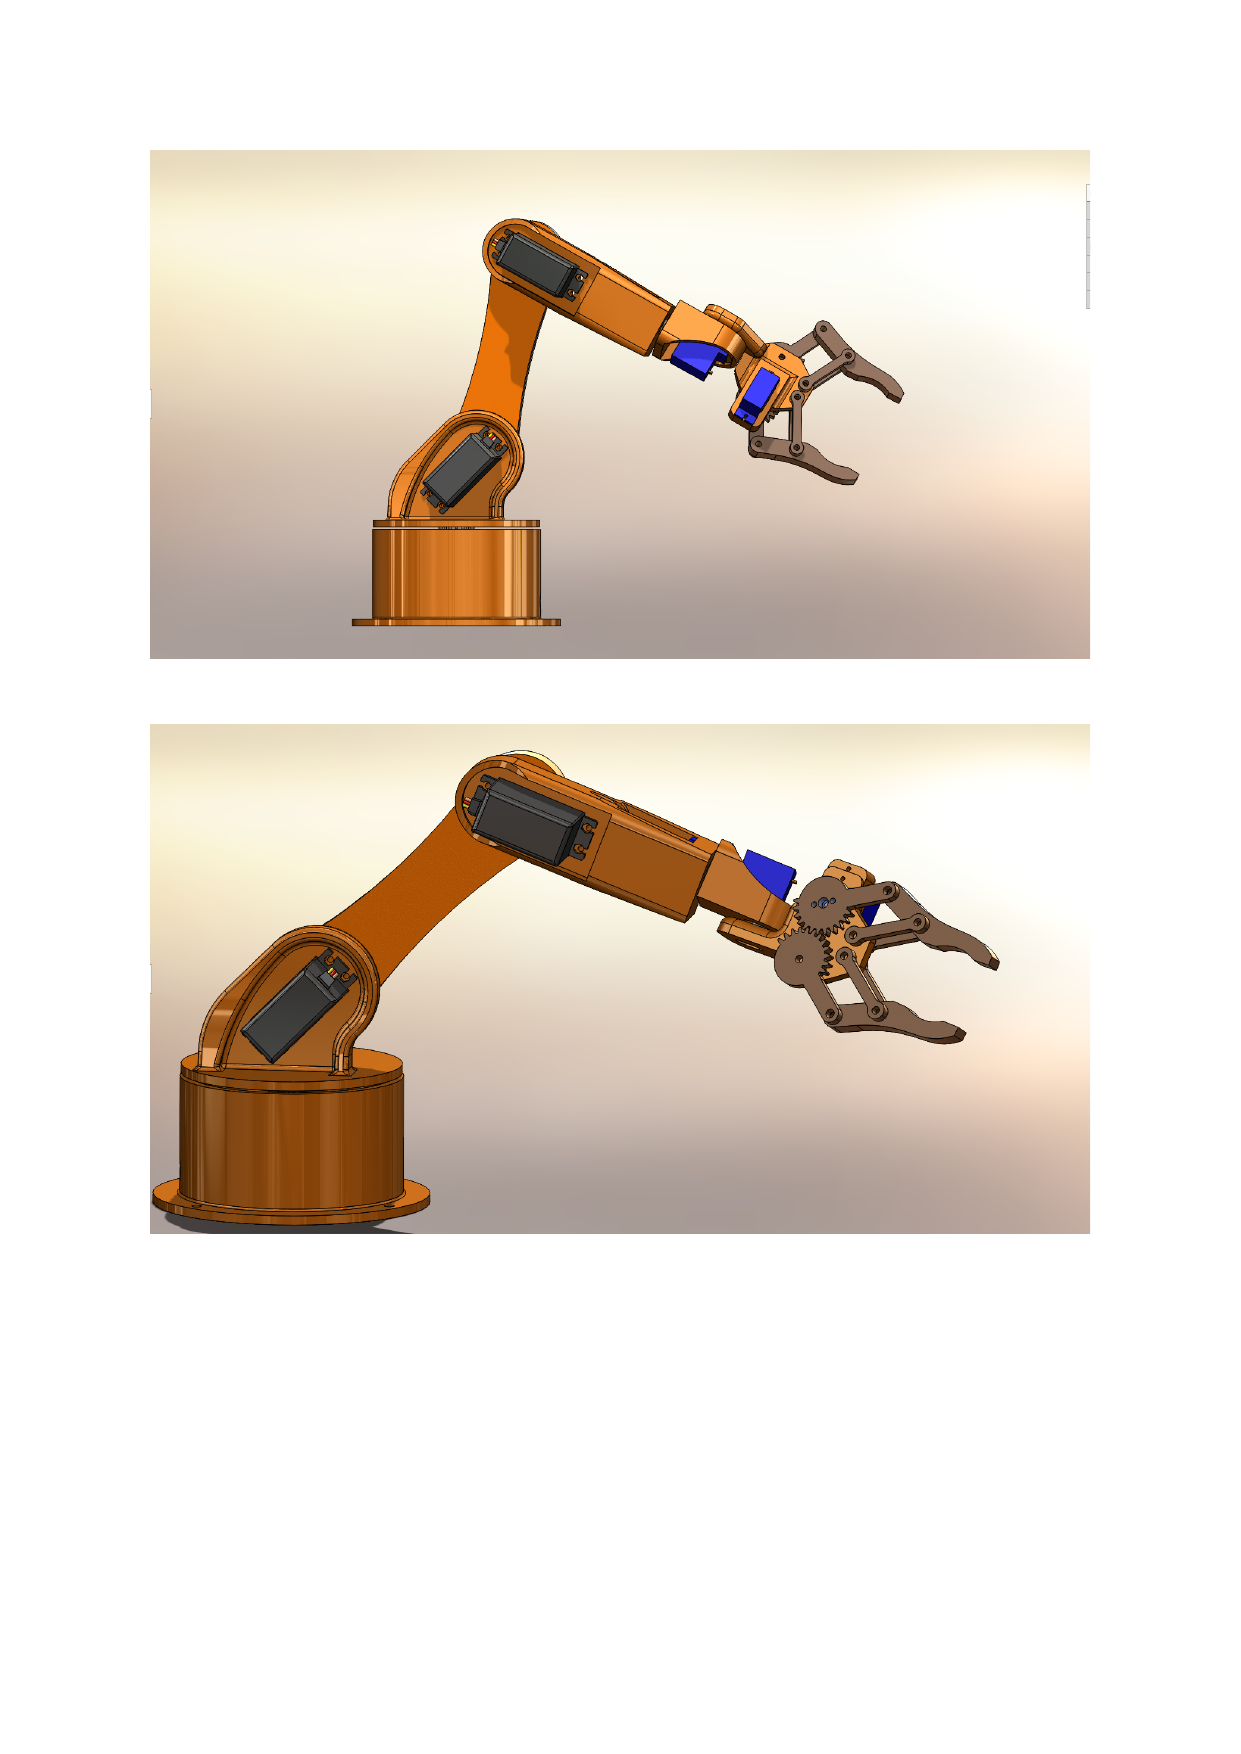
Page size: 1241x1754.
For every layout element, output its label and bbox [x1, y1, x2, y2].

picture [150, 150, 1091, 659]
picture [150, 724, 1091, 1234]
